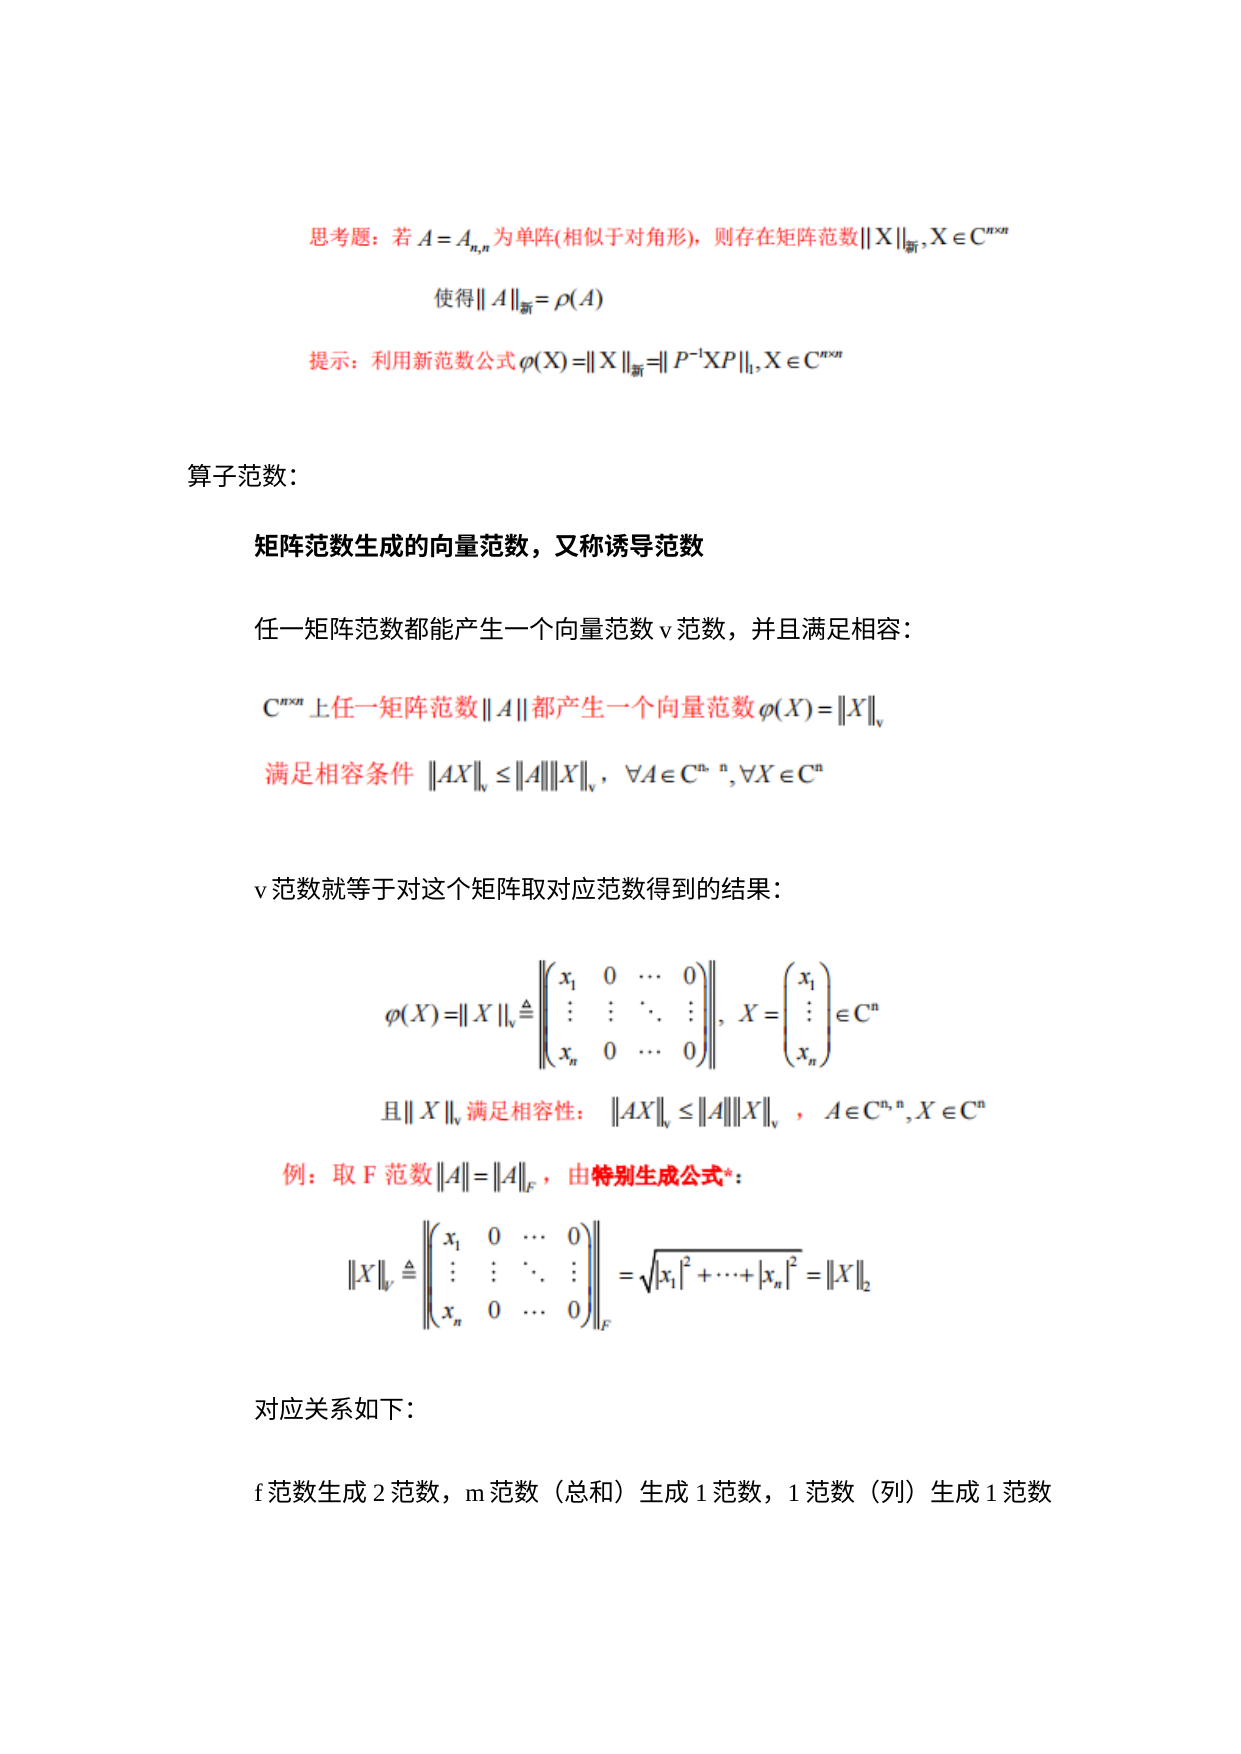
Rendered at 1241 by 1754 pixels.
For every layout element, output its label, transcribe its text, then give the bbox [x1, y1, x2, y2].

text 对应关系如下： [187, 1375, 1053, 1440]
text 任一矩阵范数都能产生一个向量范数v范数，并且满足相容： [187, 595, 1053, 660]
text v范数就等于对这个矩阵取对应范数得到的结果： [187, 855, 1053, 920]
text 矩阵范数生成的向量范数，又称诱导范数 [187, 512, 1053, 577]
picture [254, 678, 931, 811]
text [187, 1458, 1053, 1523]
picture [254, 938, 1073, 1356]
picture [254, 162, 1120, 407]
subtitle 算子范数： [187, 442, 1053, 507]
